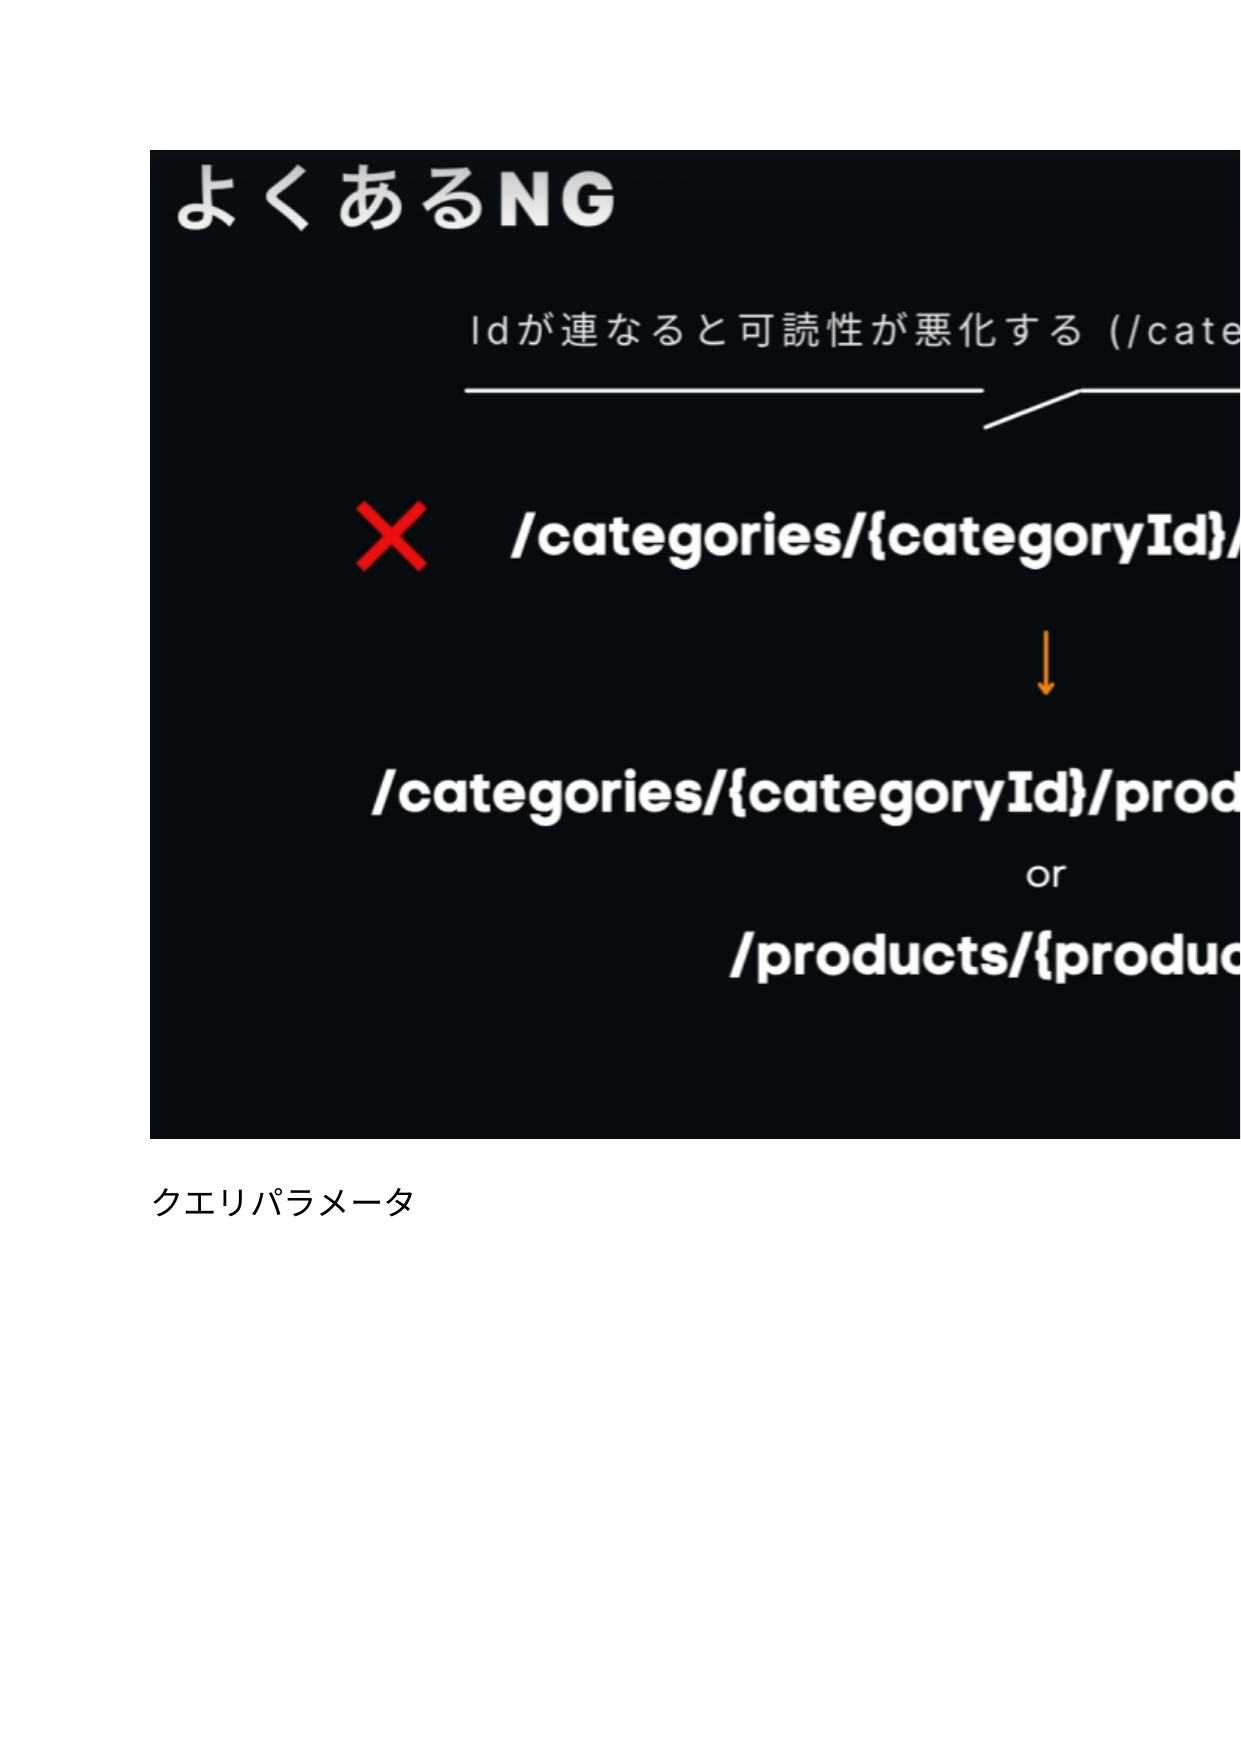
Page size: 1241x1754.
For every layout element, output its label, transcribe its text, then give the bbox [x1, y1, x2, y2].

subtitle クエリパラメータ [150, 1177, 1090, 1225]
picture [150, 150, 1241, 1139]
